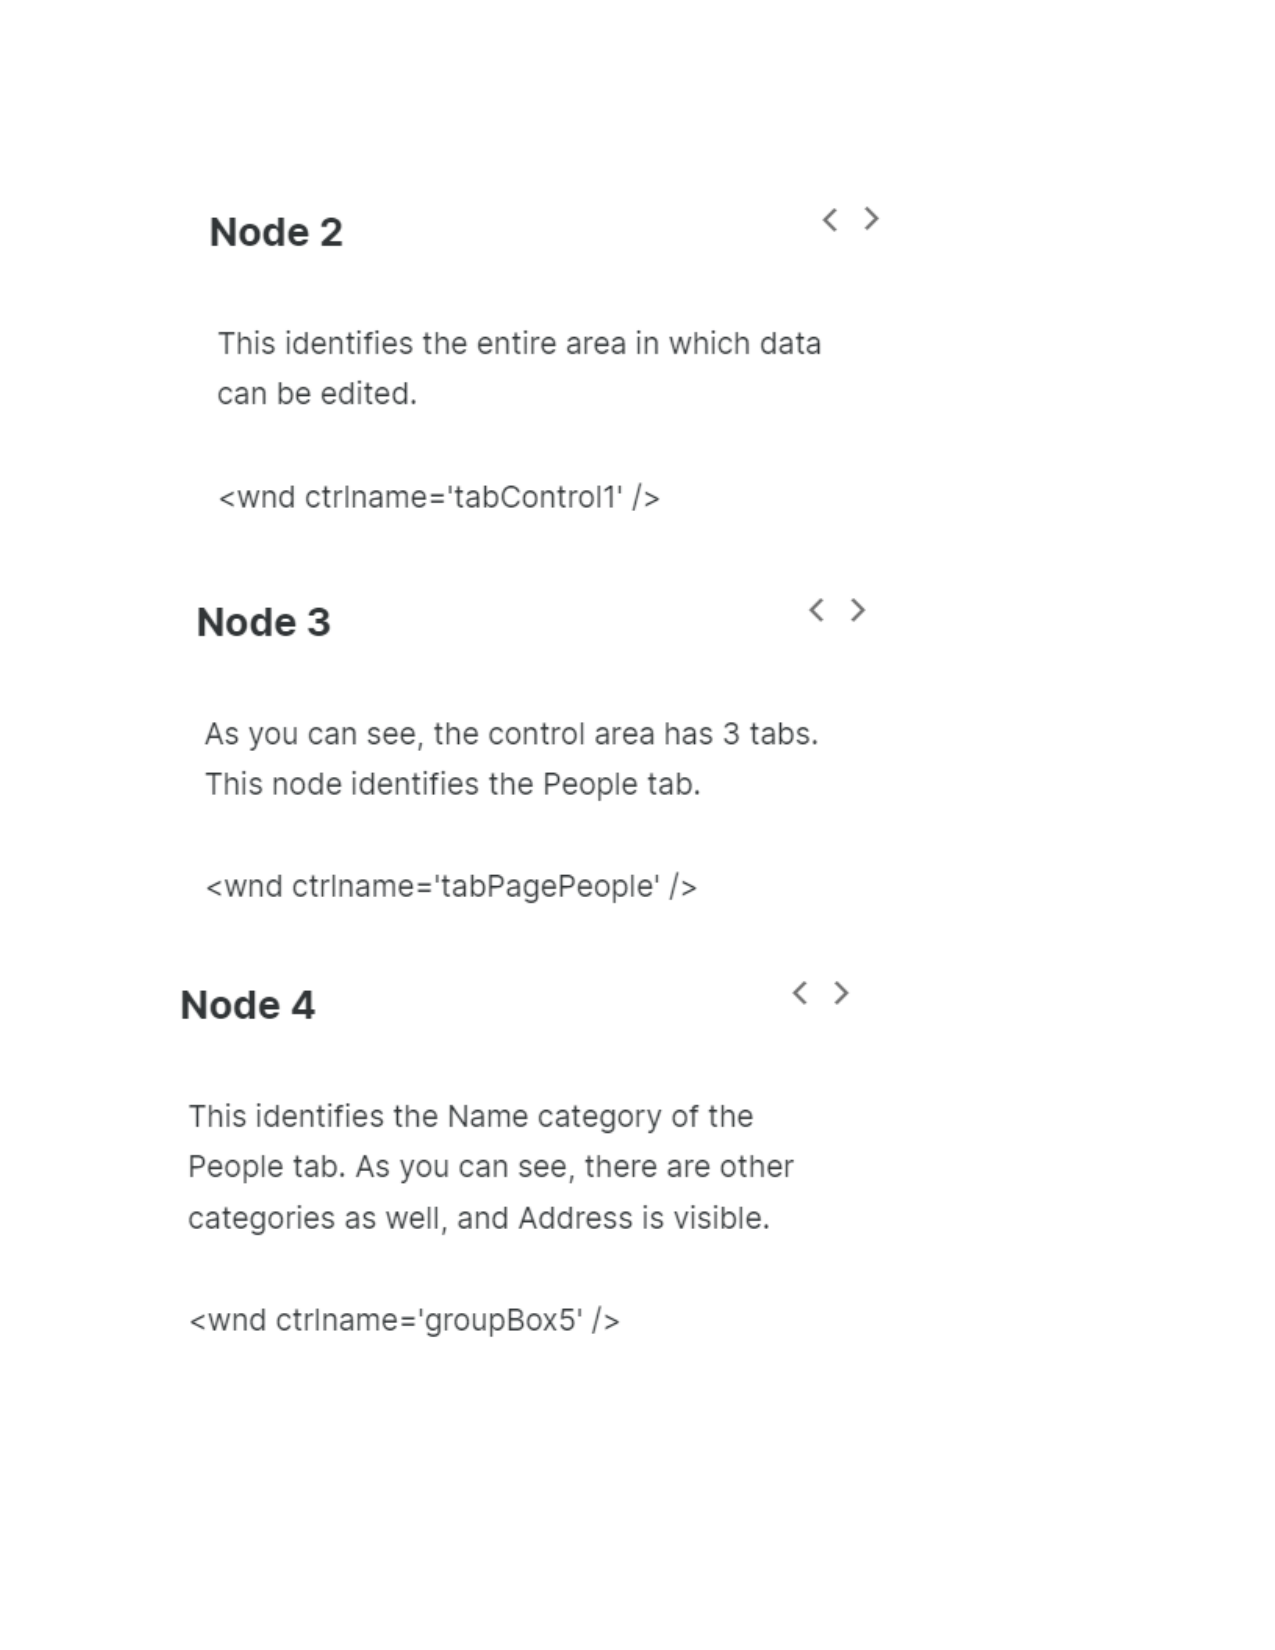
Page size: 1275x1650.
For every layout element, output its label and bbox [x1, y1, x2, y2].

picture [150, 150, 926, 547]
picture [150, 958, 869, 1359]
picture [150, 576, 891, 930]
